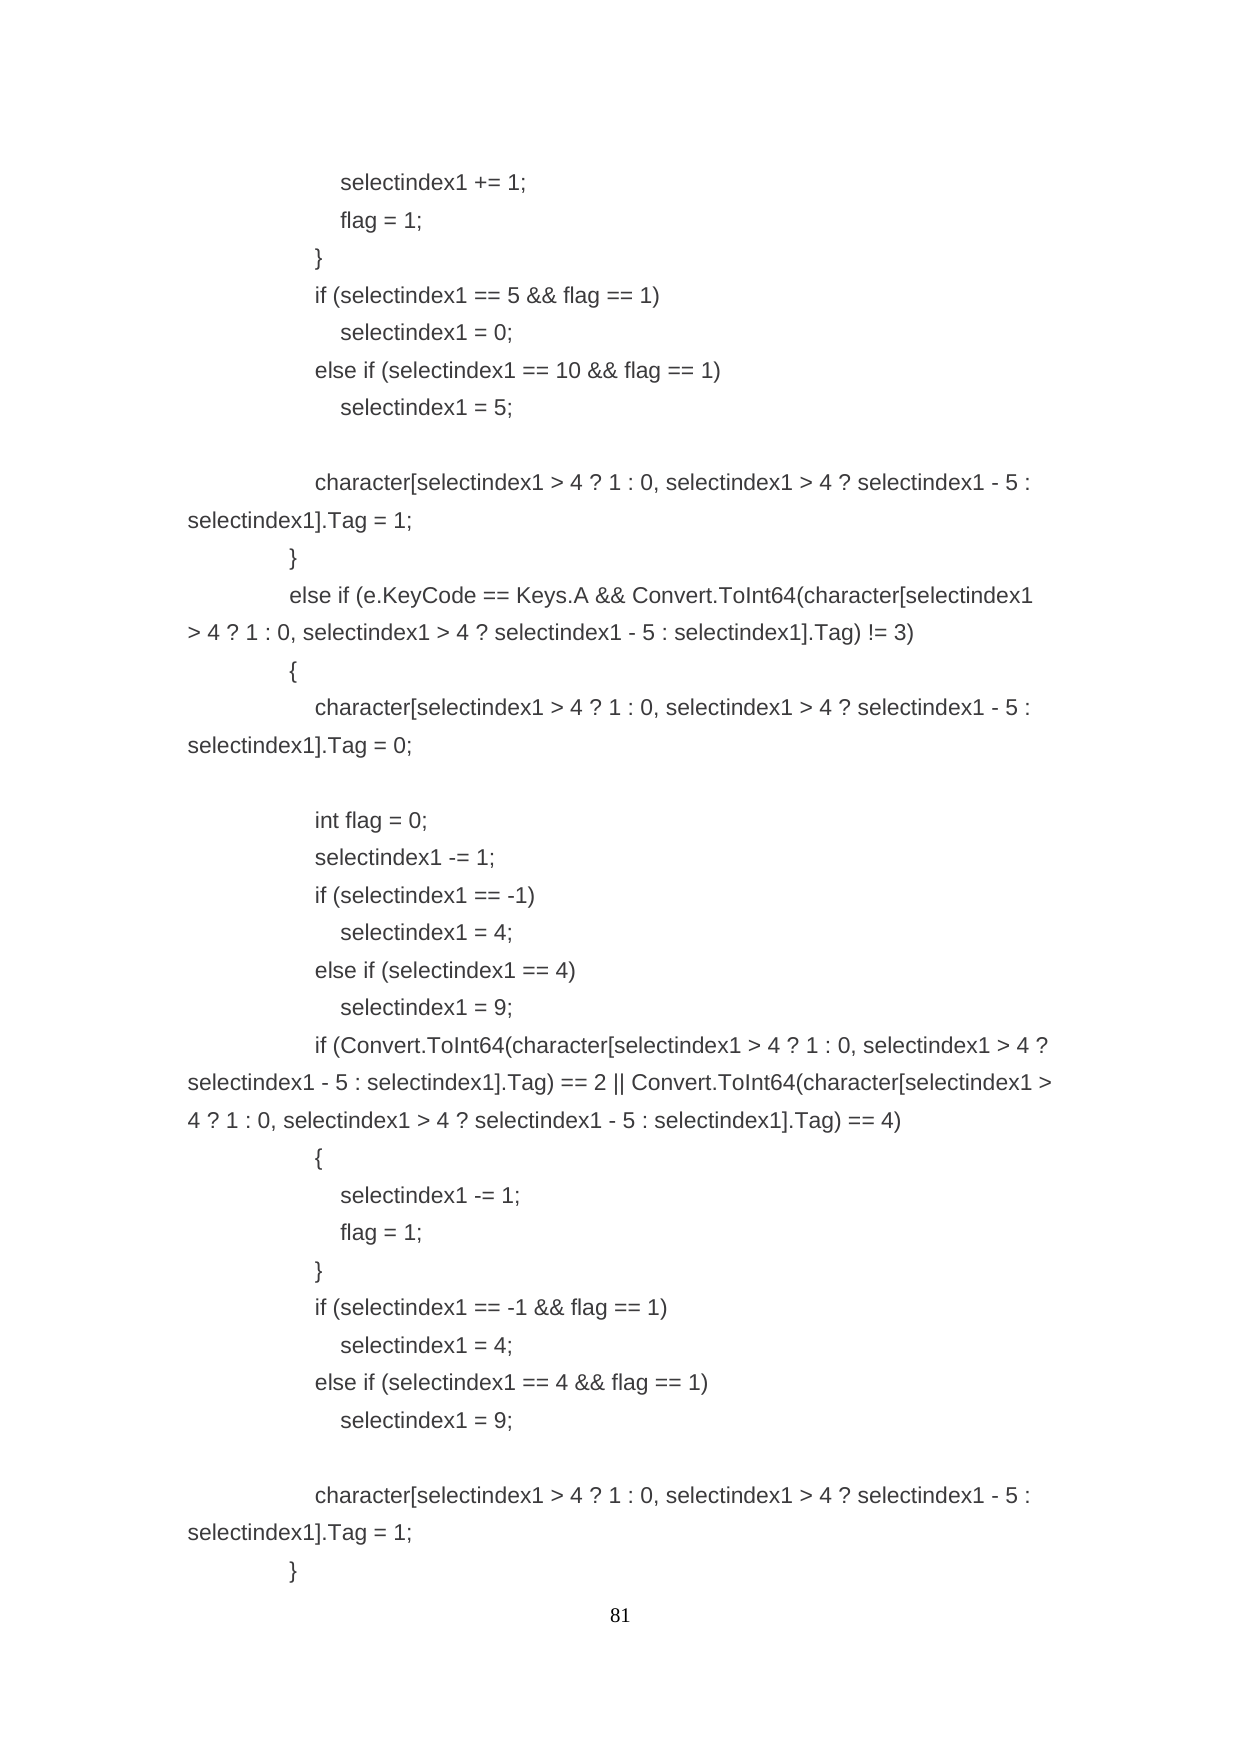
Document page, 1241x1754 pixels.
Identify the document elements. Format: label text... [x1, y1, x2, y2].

text selectindex1 = 9; [187, 989, 1053, 1026]
text selectindex1 = 9; [187, 1401, 1053, 1439]
text { [187, 651, 1053, 689]
text { [187, 1139, 1053, 1176]
text if (Convert.ToInt64(character[selectindex1 > 4 ? 1 : 0, selectindex1 > 4 ? selectindex1 - 5 : selectindex1].Tag) == 2 || Convert.ToInt64(character[selectindex1 > 4 ? 1 : 0, selectindex1 > 4 ? selectindex1 - 5 : selectindex1].Tag) == 4) [187, 1026, 1053, 1139]
text flag = 1; [187, 201, 1053, 239]
text else if (selectindex1 == 4 && flag == 1) [187, 1364, 1053, 1401]
text if (selectindex1 == 5 && flag == 1) [187, 276, 1053, 314]
text if (selectindex1 == -1) [187, 876, 1053, 914]
text if (selectindex1 == -1 && flag == 1) [187, 1289, 1053, 1326]
text selectindex1 = 4; [187, 914, 1053, 951]
text else if (selectindex1 == 10 && flag == 1) [187, 351, 1053, 389]
text selectindex1 += 1; [187, 164, 1053, 201]
text selectindex1 = 5; [187, 389, 1053, 426]
text selectindex1 -= 1; [187, 1176, 1053, 1214]
text else if (selectindex1 == 4) [187, 951, 1053, 989]
text selectindex1 = 4; [187, 1326, 1053, 1364]
text selectindex1 = 0; [187, 314, 1053, 351]
text character[selectindex1 > 4 ? 1 : 0, selectindex1 > 4 ? selectindex1 - 5 : selectindex1].Tag = 1; [187, 464, 1053, 539]
text character[selectindex1 > 4 ? 1 : 0, selectindex1 > 4 ? selectindex1 - 5 : selectindex1].Tag = 0; [187, 689, 1053, 764]
text } [187, 239, 1053, 276]
text } [187, 1551, 1053, 1589]
text character[selectindex1 > 4 ? 1 : 0, selectindex1 > 4 ? selectindex1 - 5 : selectindex1].Tag = 1; [187, 1476, 1053, 1551]
text } [187, 1251, 1053, 1289]
text } [187, 539, 1053, 576]
text selectindex1 -= 1; [187, 839, 1053, 876]
text else if (e.KeyCode == Keys.A && Convert.ToInt64(character[selectindex1 > 4 ? 1 : 0, selectindex1 > 4 ? selectindex1 - 5 : selectindex1].Tag) != 3) [187, 576, 1053, 651]
text int flag = 0; [187, 801, 1053, 839]
text flag = 1; [187, 1214, 1053, 1251]
